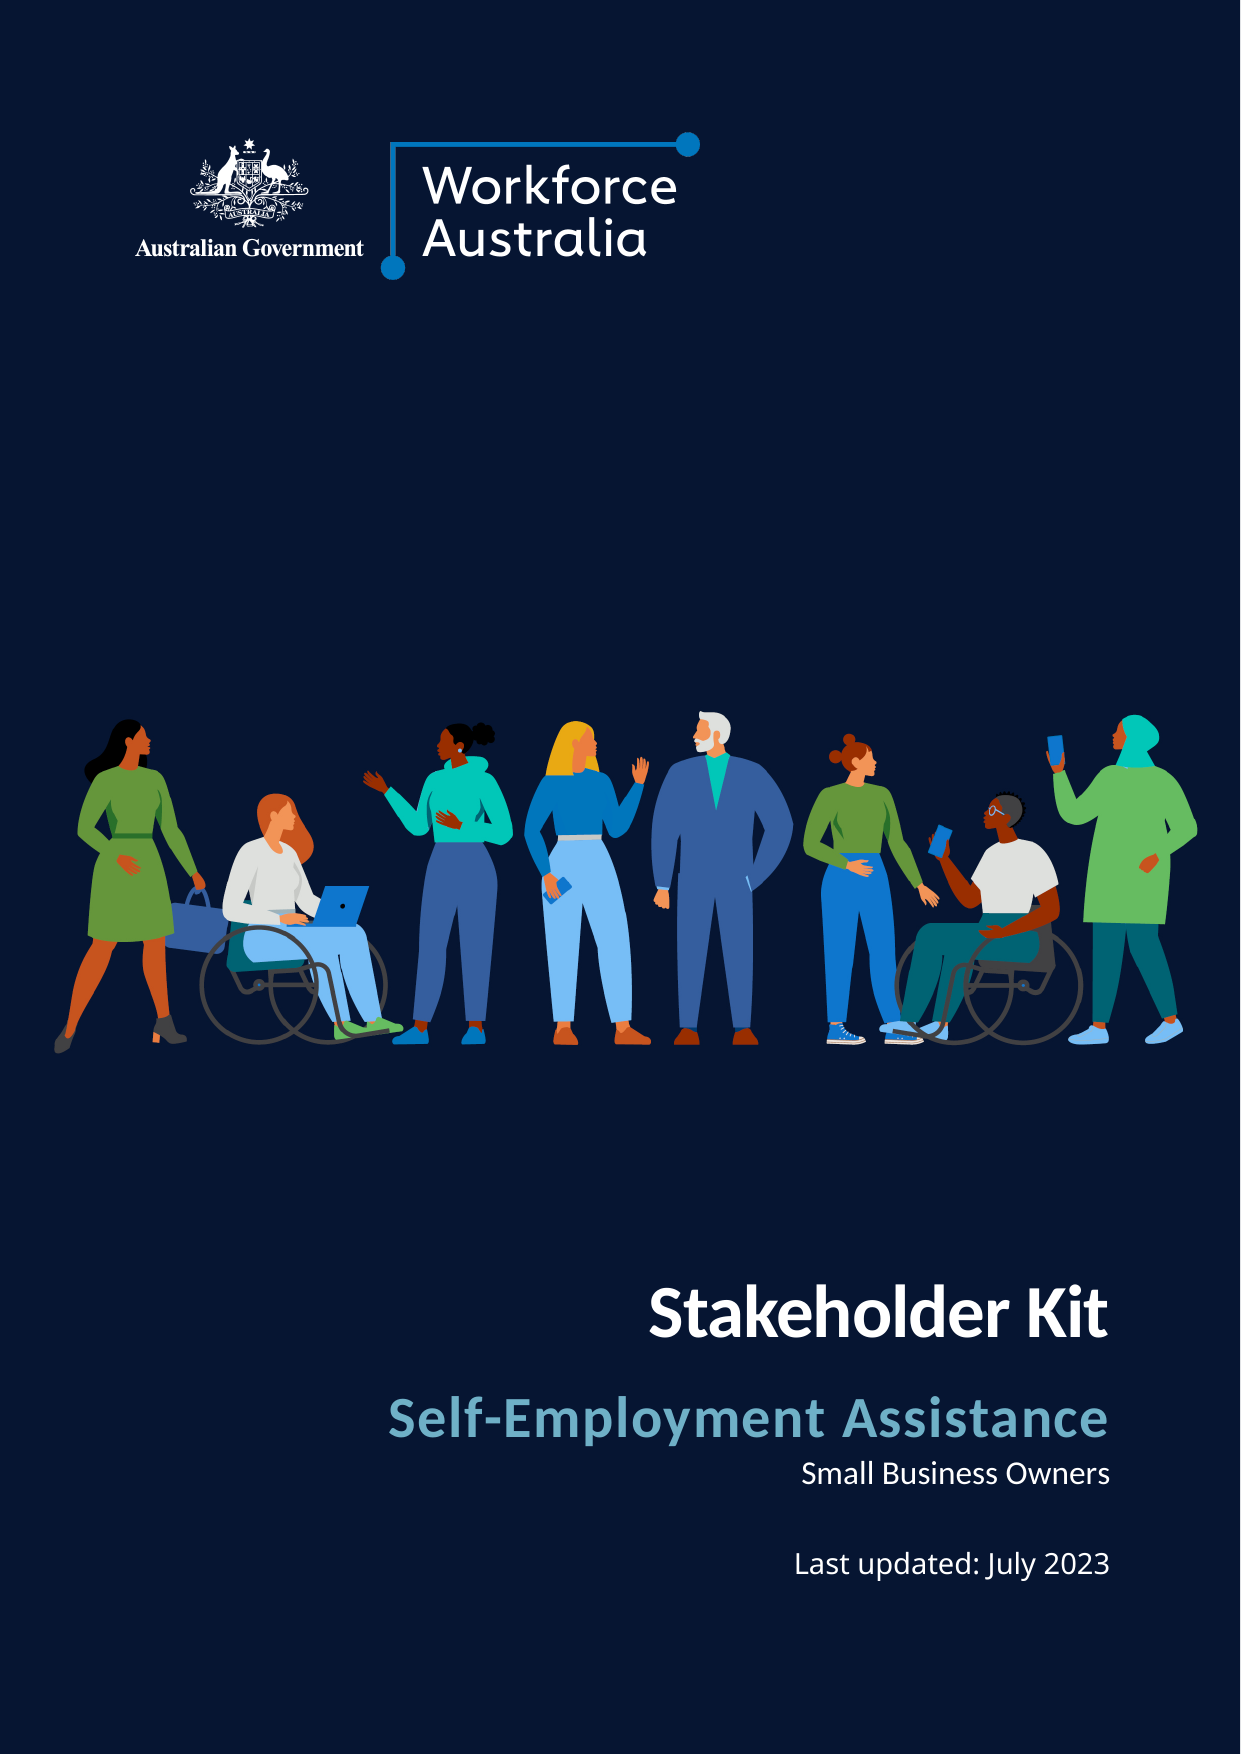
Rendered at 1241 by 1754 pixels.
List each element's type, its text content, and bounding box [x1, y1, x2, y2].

title Stakeholder Kit [130, 1264, 1110, 1356]
picture [0, 0, 1241, 1754]
text Last updated: July 2023 [130, 1543, 1110, 1583]
text Small Business Owners [130, 1452, 1110, 1493]
subtitle Self-Employment Assistance [263, 1381, 1110, 1452]
